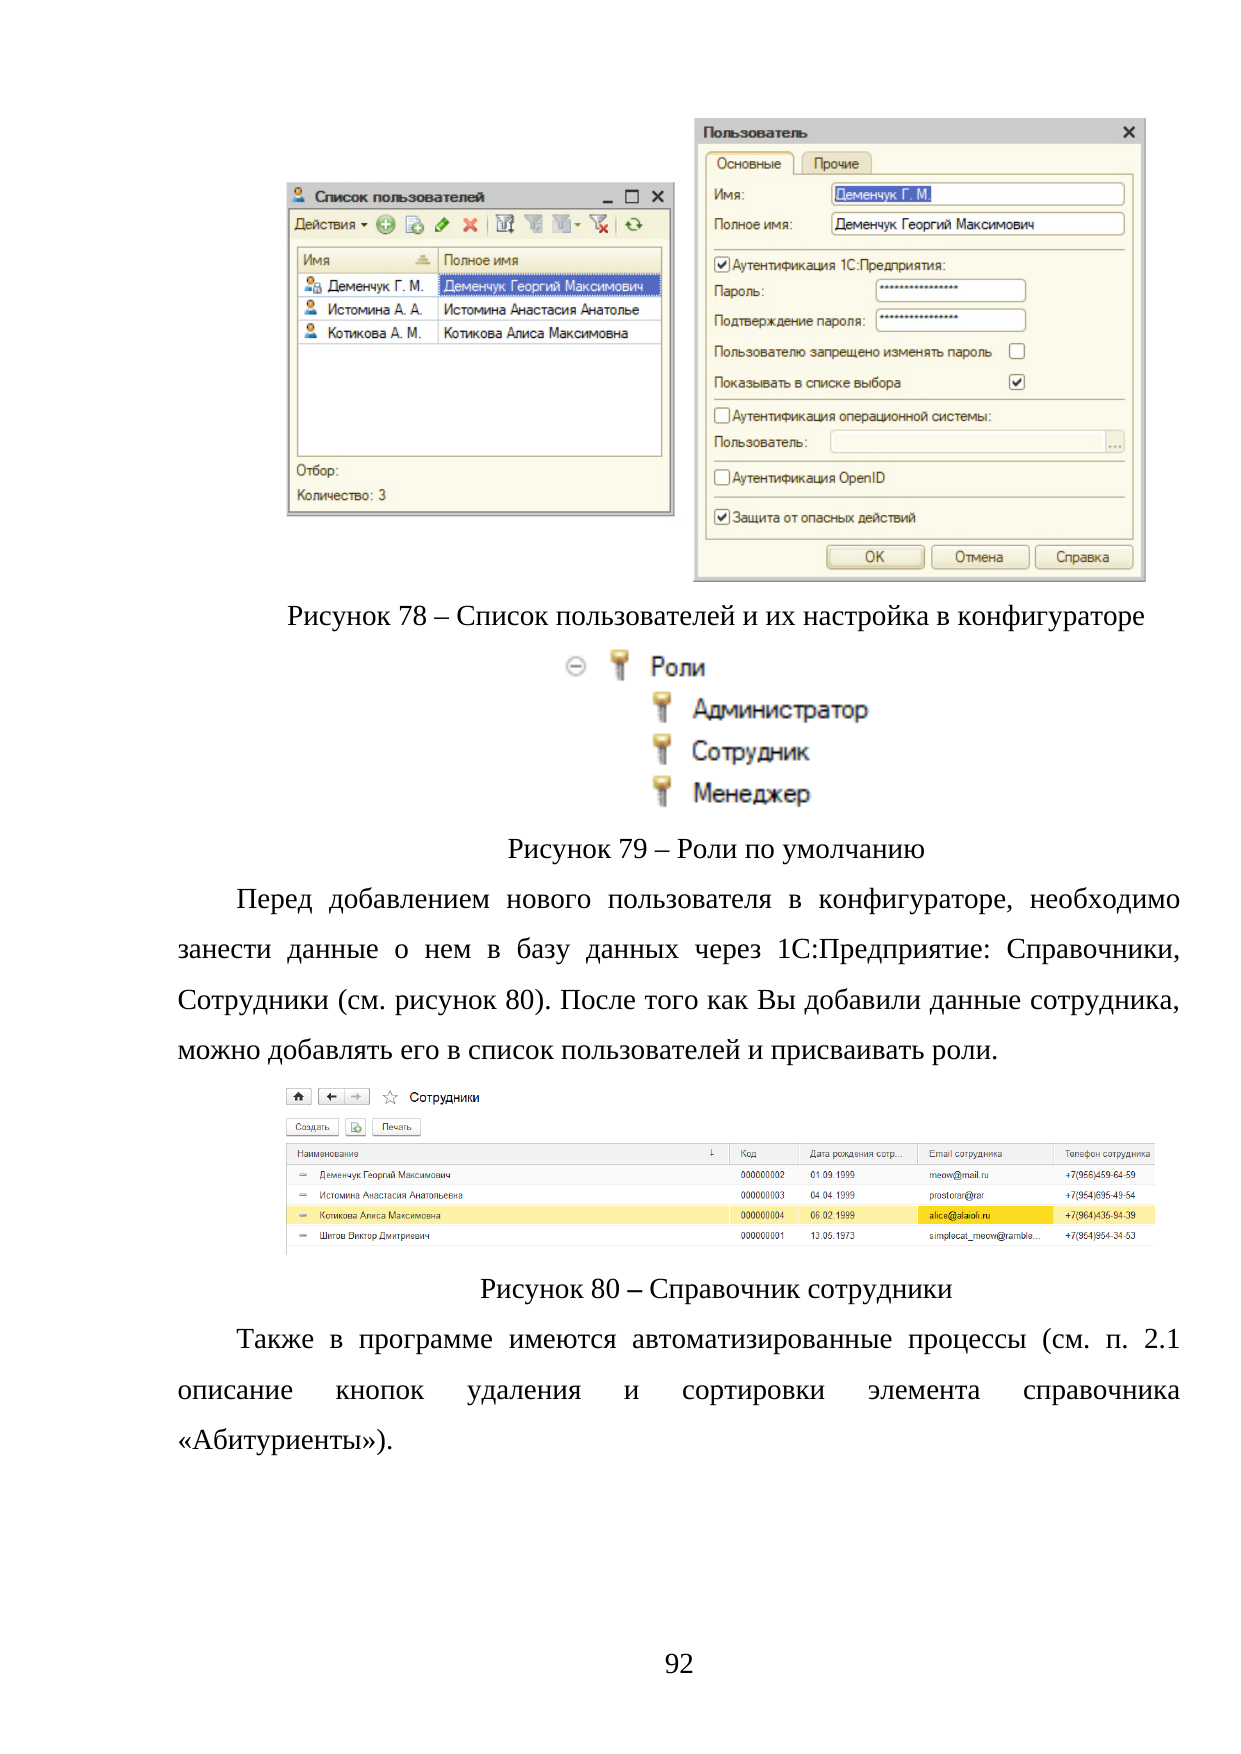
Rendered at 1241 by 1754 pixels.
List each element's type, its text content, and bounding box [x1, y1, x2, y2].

text Рисунок 80 – Справочник сотрудники [177, 1271, 1181, 1305]
picture [286, 118, 1146, 582]
picture [277, 1082, 1155, 1255]
text Перед добавлением нового пользователя в конфигураторе, необходимо занести данные о нем в базу данных через 1С:Предприятие: Справочники, Сотрудники (см. рисунок 80). После того как Вы добавили данные сотрудника, можно добавлять его в список пользователей и присваивать роли. [177, 881, 1181, 1066]
text Рисунок 79 – Роли по умолчанию [177, 831, 1181, 864]
text Также в программе имеются автоматизированные процессы (см. п. 2.1 описание кнопок удаления и сортировки элемента справочника «Абитуриенты»). [177, 1322, 1181, 1456]
text Рисунок 78 – Список пользователей и их настройка в конфигураторе [177, 598, 1181, 631]
picture [542, 648, 890, 814]
